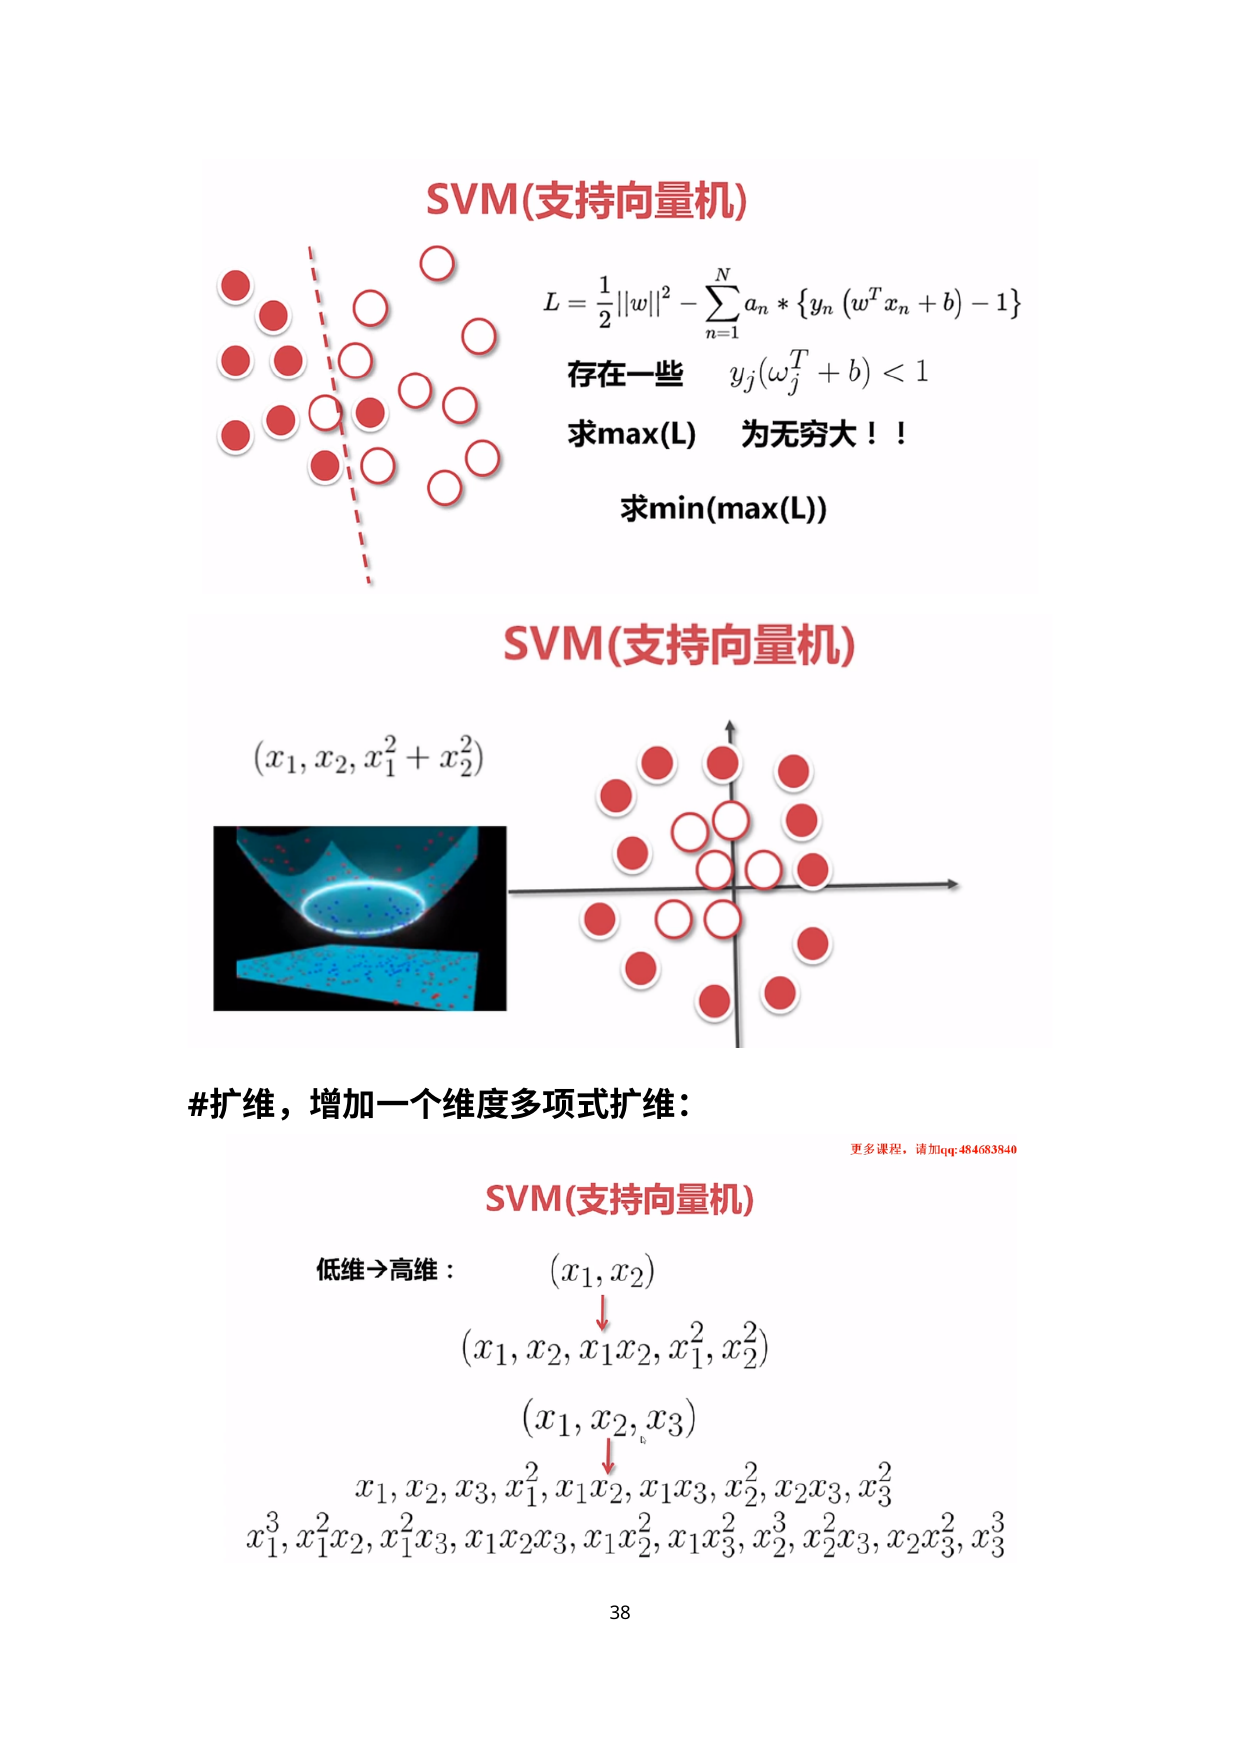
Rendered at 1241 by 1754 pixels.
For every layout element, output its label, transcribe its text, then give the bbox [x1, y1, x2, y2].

text #扩维，增加一个维度多项式扩维： [187, 1070, 1053, 1135]
picture [187, 614, 1053, 1048]
picture [202, 159, 1039, 594]
picture [223, 1134, 1018, 1563]
